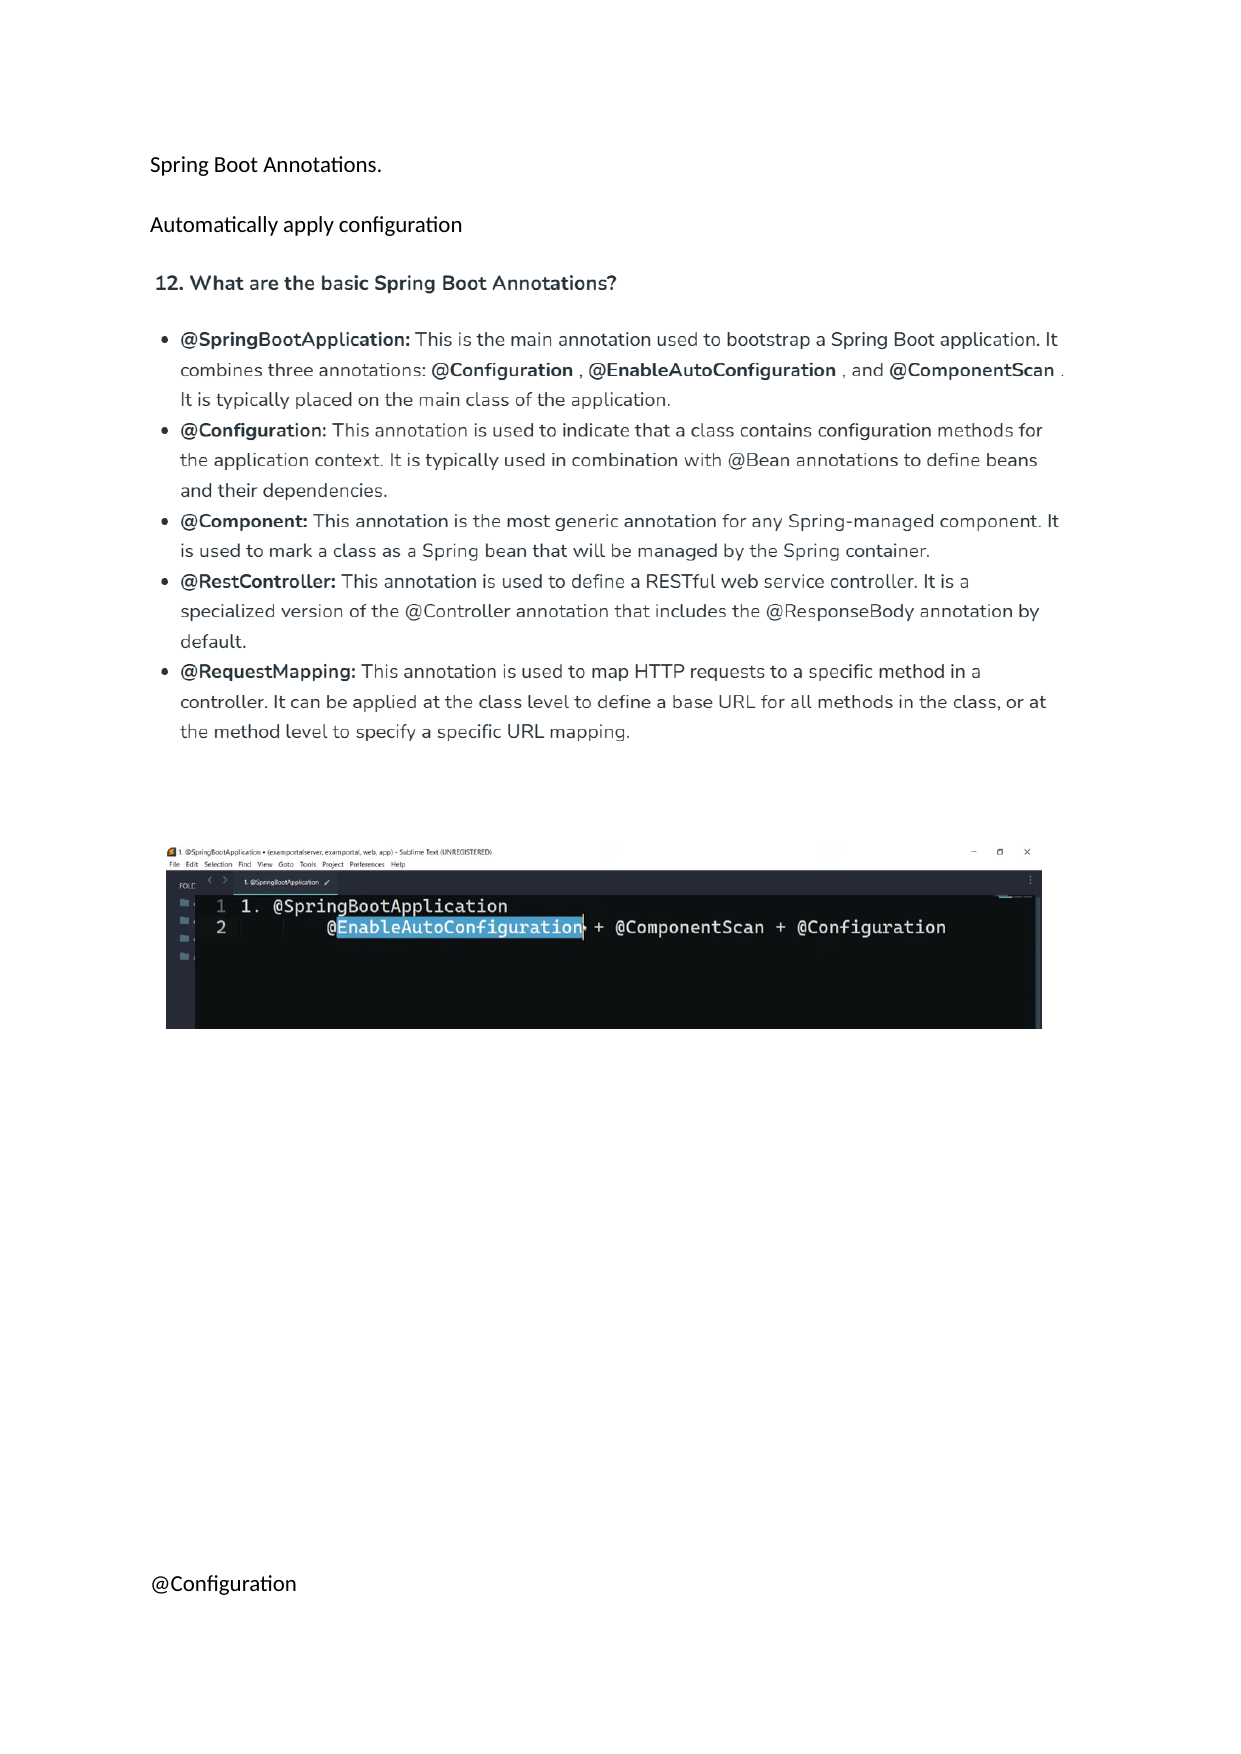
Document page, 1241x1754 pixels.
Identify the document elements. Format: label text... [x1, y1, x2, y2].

picture [150, 257, 1091, 763]
text Spring Boot Annotations. Automatically apply configuration [150, 150, 1090, 238]
text @Configuration [150, 1569, 1090, 1597]
picture [155, 842, 1052, 1029]
